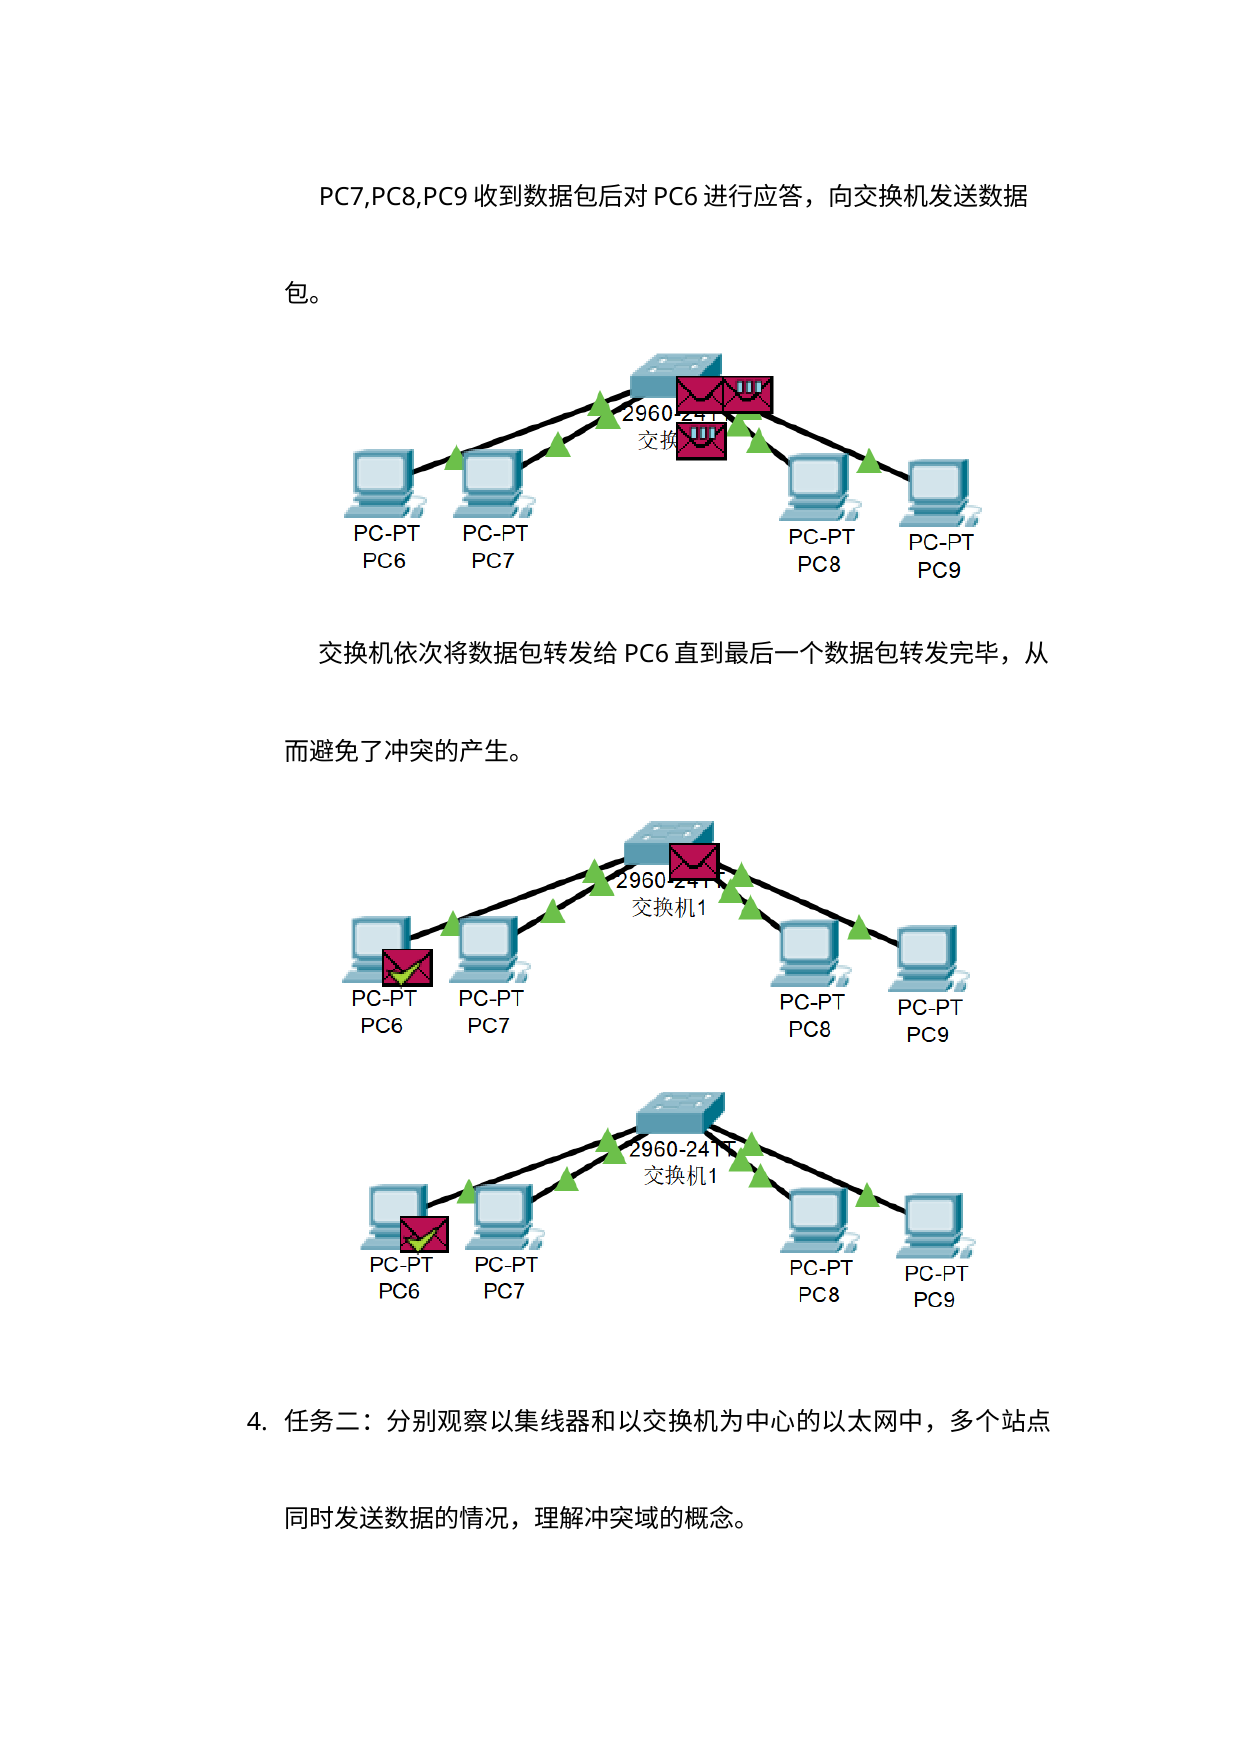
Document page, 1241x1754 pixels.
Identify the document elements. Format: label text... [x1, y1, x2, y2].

picture [332, 800, 1004, 1059]
picture [336, 1077, 1000, 1338]
list PC7,PC8,PC9收到数据包后对PC6进行应答，向交换机发送数据包。 [284, 162, 1053, 324]
picture [328, 342, 1008, 602]
list 任务二：分别观察以集线器和以交换机为中心的以太网中，多个站点同时发送数据的情况，理解冲突域的概念。 [247, 1387, 1053, 1549]
list 交换机依次将数据包转发给PC6直到最后一个数据包转发完毕，从而避免了冲突的产生。 [284, 619, 1053, 782]
